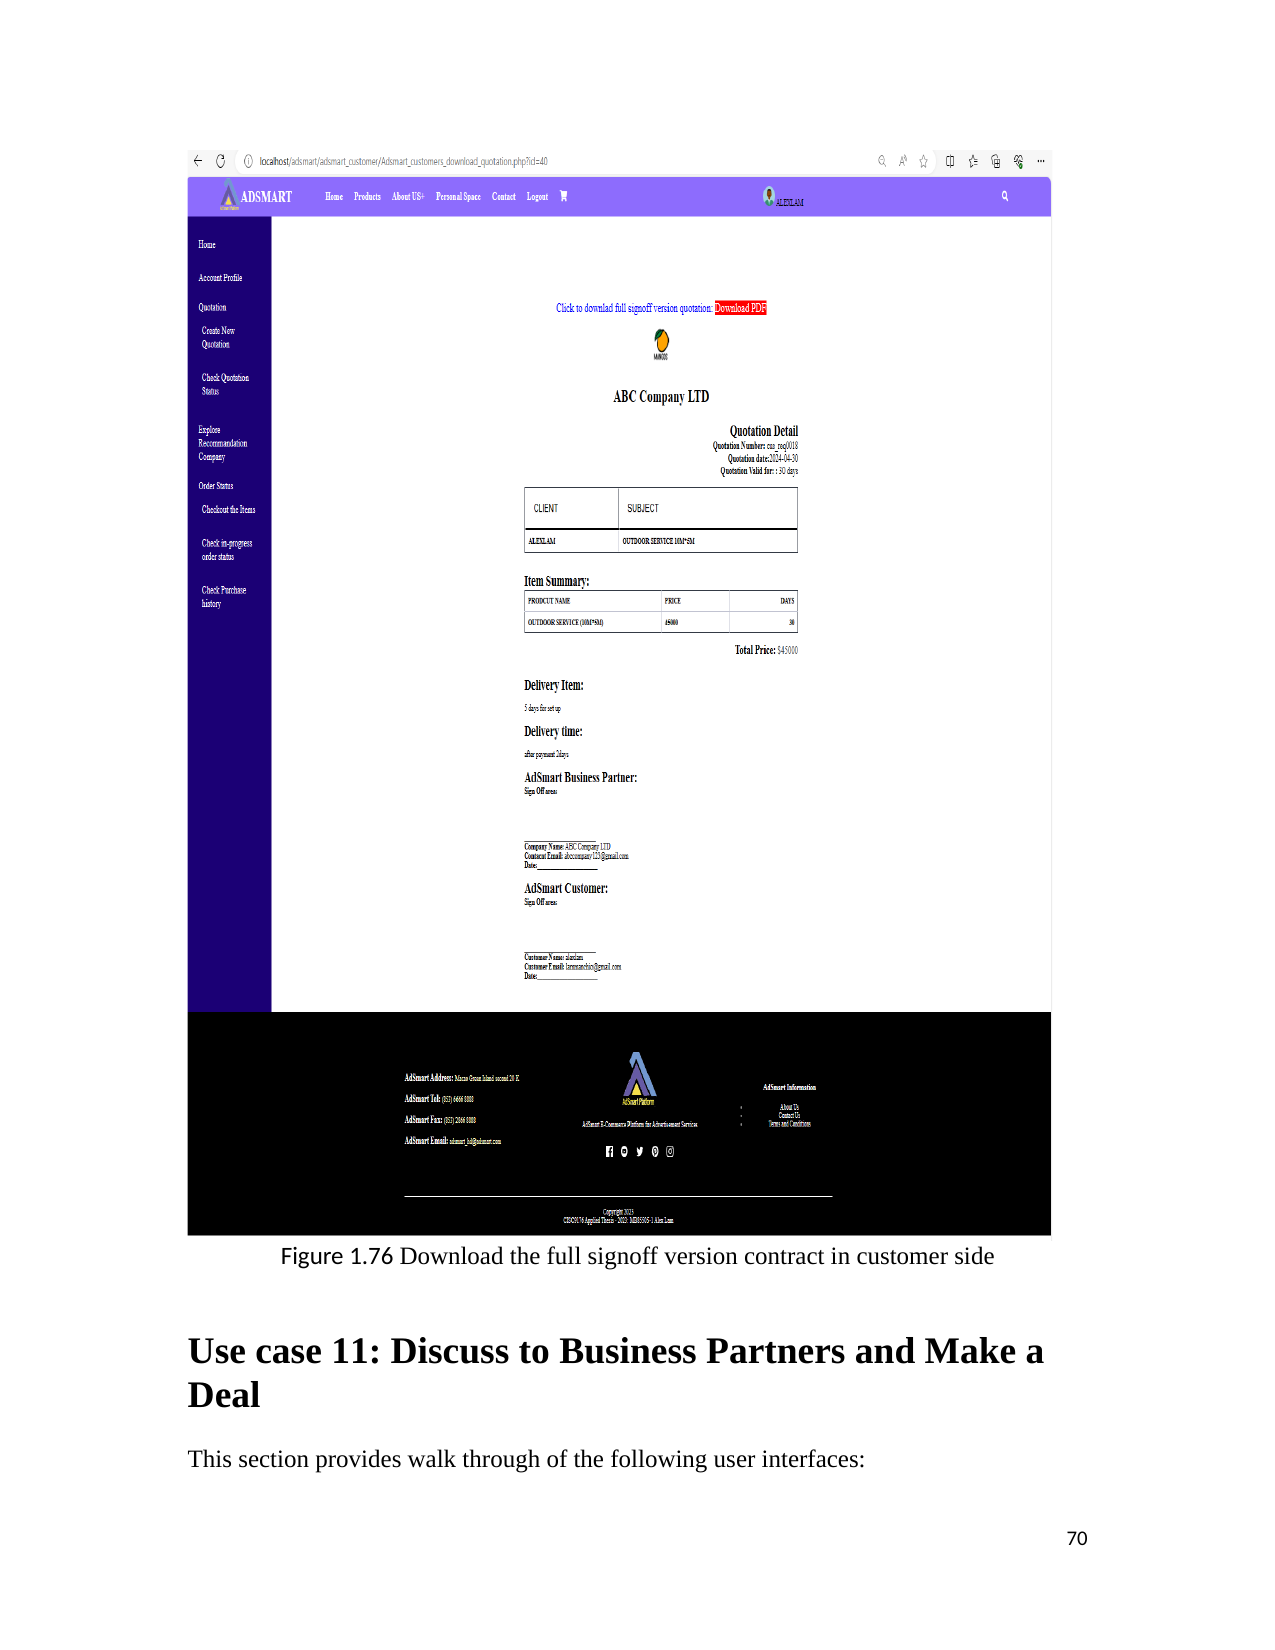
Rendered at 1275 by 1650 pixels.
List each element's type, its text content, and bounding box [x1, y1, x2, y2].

text Figure 1.76 Download the full signoff version contract in customer side [187, 1240, 1087, 1271]
text This section provides walk through of the following user interfaces: [187, 1444, 1087, 1473]
picture [187, 150, 1053, 1241]
subtitle Use case 11: Discuss to Business Partners and Make a Deal [187, 1329, 1087, 1415]
